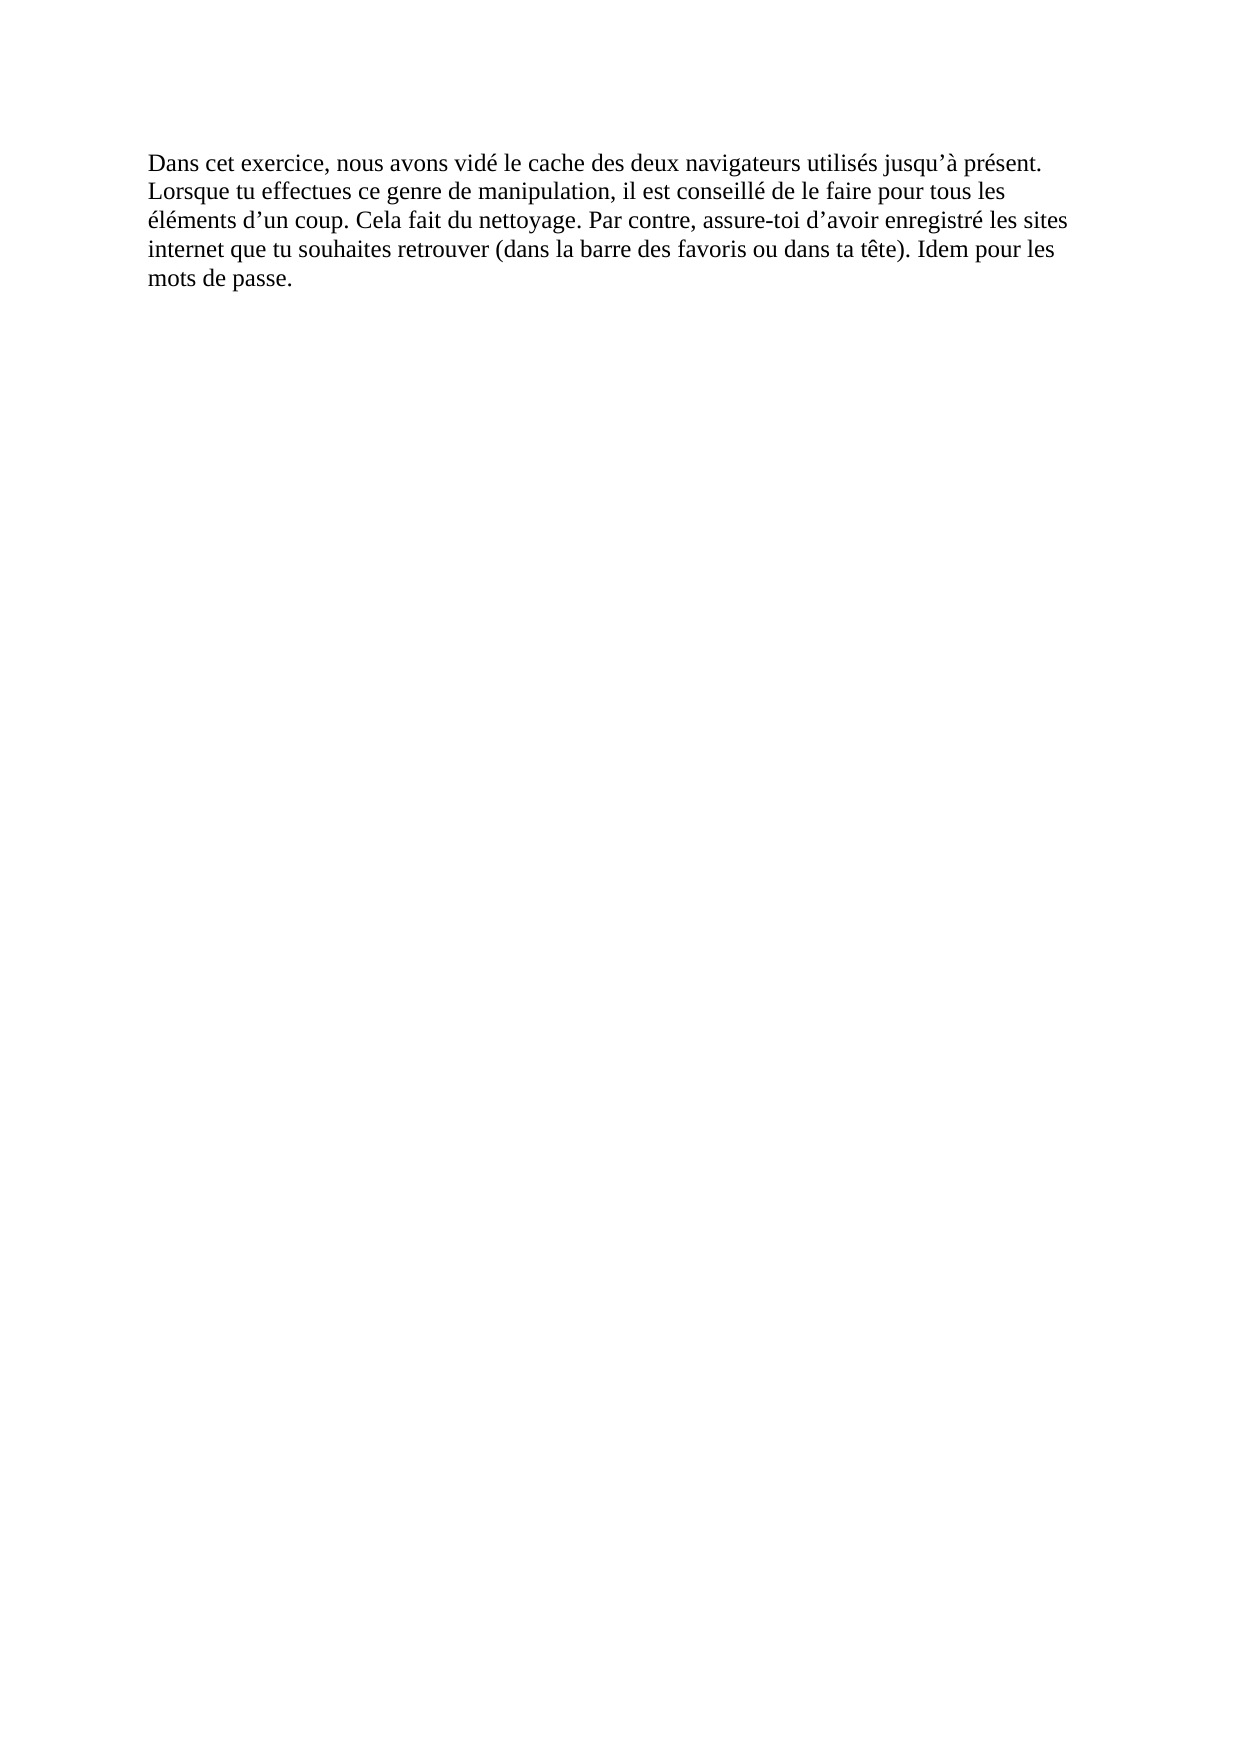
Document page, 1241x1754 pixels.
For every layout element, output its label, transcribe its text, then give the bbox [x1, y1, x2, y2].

text Lorsque tu effectues ce genre de manipulation, il est conseillé de le faire pour tous les éléments d’un coup. Cela fait du nettoyage. Par contre, assure-toi d’avoir enregistré les sites internet que tu souhaites retrouver (dans la barre des favoris ou dans ta tête). Idem pour les mots de passe. [148, 176, 1093, 291]
text Dans cet exercice, nous avons vidé le cache des deux navigateurs utilisés jusqu’à présent. [148, 148, 1093, 176]
